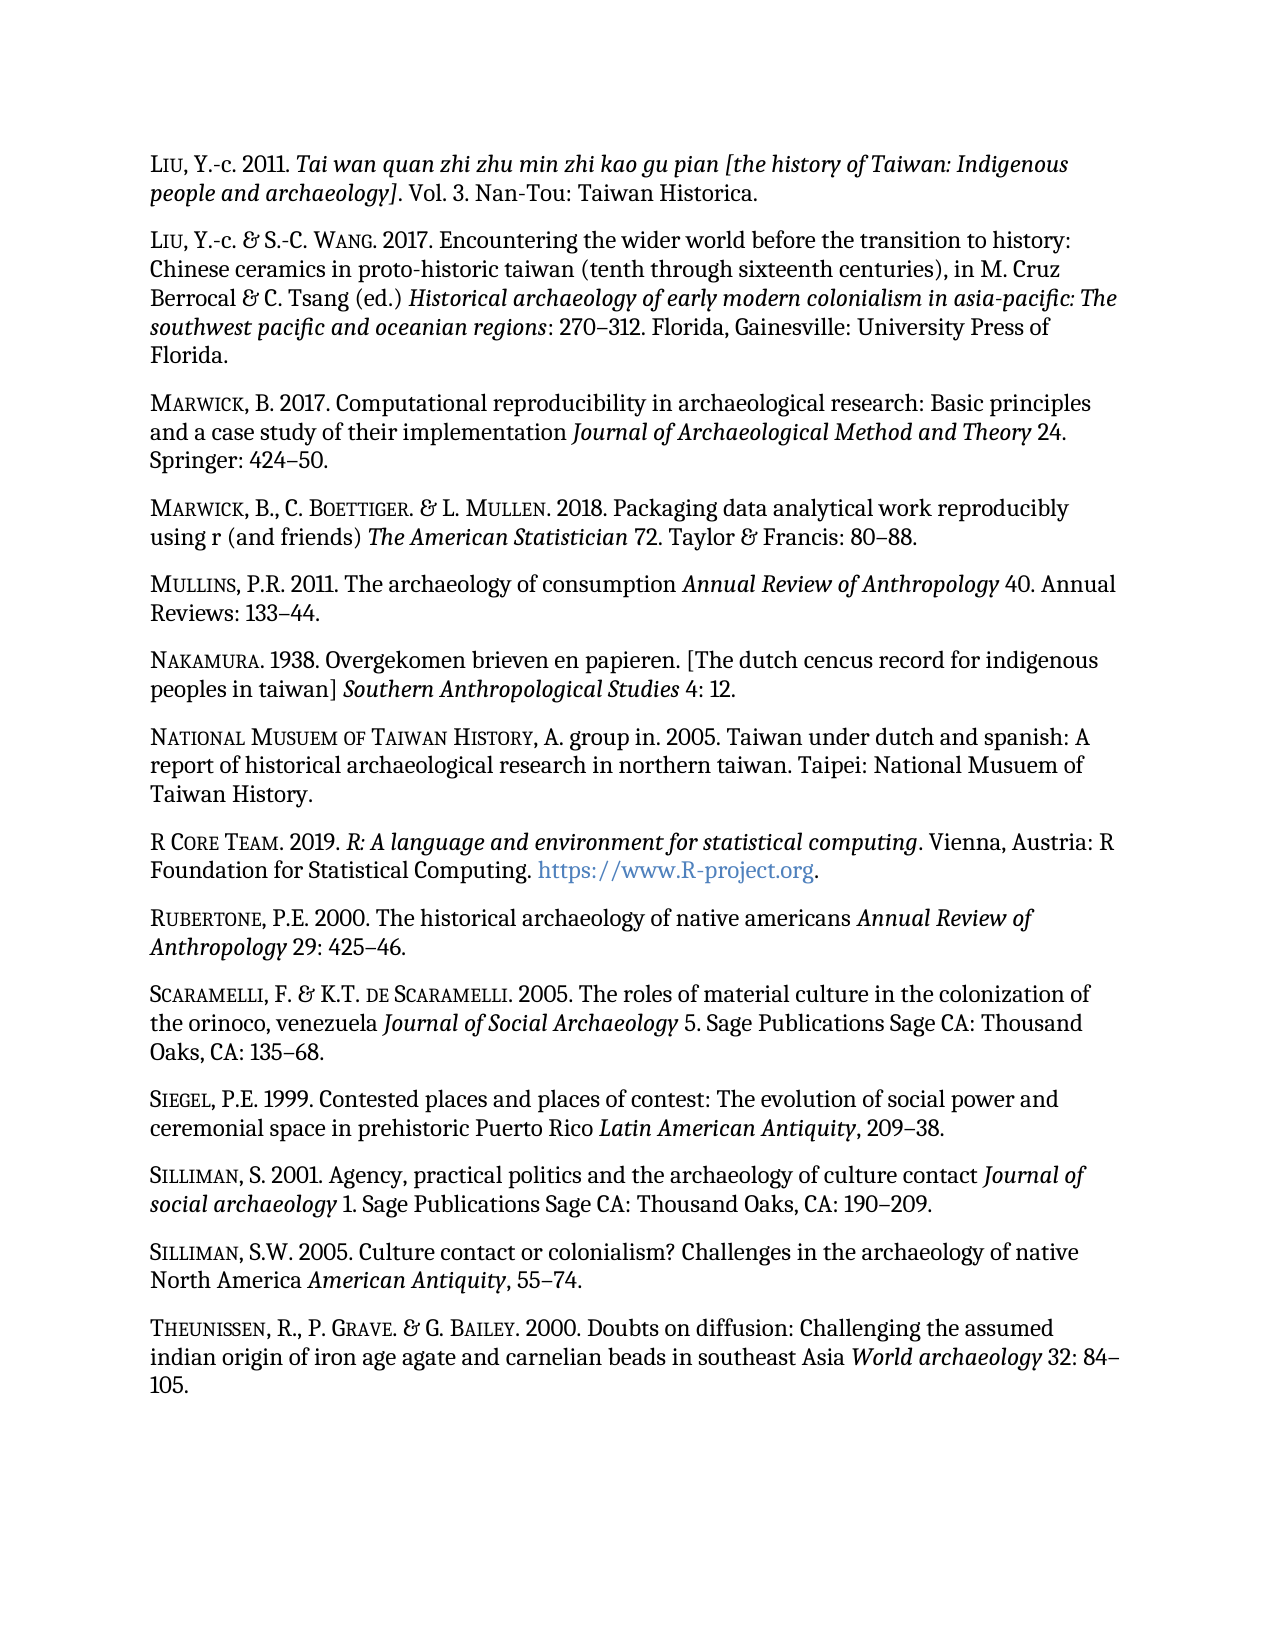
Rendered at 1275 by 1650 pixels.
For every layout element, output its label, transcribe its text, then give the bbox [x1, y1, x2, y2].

text Theunissen, R., P. Grave. & G. Bailey. 2000. Doubts on diffusion: Challenging the assumed indian origin of iron age agate and carnelian beads in southeast Asia World archaeology 32: 84–105. [150, 1314, 1125, 1400]
text Silliman, S. 2001. Agency, practical politics and the archaeology of culture contact Journal of social archaeology 1. Sage Publications Sage CA: Thousand Oaks, CA: 190–209. [150, 1161, 1125, 1219]
text National Musuem of Taiwan History, A. group in. 2005. Taiwan under dutch and spanish: A report of historical archaeological research in northern taiwan. Taipei: National Musuem of Taiwan History. [150, 722, 1125, 809]
text Silliman, S.W. 2005. Culture contact or colonialism? Challenges in the archaeology of native North America American Antiquity, 55–74. [150, 1237, 1125, 1295]
text Liu, Y.-c. 2011. Tai wan quan zhi zhu min zhi kao gu pian [the history of Taiwan: Indigenous people and archaeology]. Vol. 3. Nan-Tou: Taiwan Historica. [150, 150, 1125, 207]
text Liu, Y.-c. & S.-C. Wang. 2017. Encountering the wider world before the transition to history: Chinese ceramics in proto-historic taiwan (tenth through sixteenth centuries), in M. Cruz Berrocal & C. Tsang (ed.) Historical archaeology of early modern colonialism in asia-pacific: The southwest pacific and oceanian regions: 270–312. Florida, Gainesville: University Press of Florida. [150, 226, 1125, 370]
text R Core Team. 2019. R: A language and environment for statistical computing. Vienna, Austria: R Foundation for Statistical Computing. https://www.R-project.org. [150, 827, 1125, 885]
text Scaramelli, F. & K.T. de Scaramelli. 2005. The roles of material culture in the colonization of the orinoco, venezuela Journal of Social Archaeology 5. Sage Publications Sage CA: Thousand Oaks, CA: 135–68. [150, 980, 1125, 1066]
text Siegel, P.E. 1999. Contested places and places of contest: The evolution of social power and ceremonial space in prehistoric Puerto Rico Latin American Antiquity, 209–38. [150, 1085, 1125, 1142]
text Marwick, B. 2017. Computational reproducibility in archaeological research: Basic principles and a case study of their implementation Journal of Archaeological Method and Theory 24. Springer: 424–50. [150, 389, 1125, 475]
text Mullins, P.R. 2011. The archaeology of consumption Annual Review of Anthropology 40. Annual Reviews: 133–44. [150, 570, 1125, 627]
text Marwick, B., C. Boettiger. & L. Mullen. 2018. Packaging data analytical work reproducibly using r (and friends) The American Statistician 72. Taylor & Francis: 80–88. [150, 494, 1125, 551]
text Nakamura. 1938. Overgekomen brieven en papieren. [The dutch cencus record for indigenous peoples in taiwan] Southern Anthropological Studies 4: 12. [150, 646, 1125, 704]
text Rubertone, P.E. 2000. The historical archaeology of native americans Annual Review of Anthropology 29: 425–46. [150, 904, 1125, 961]
